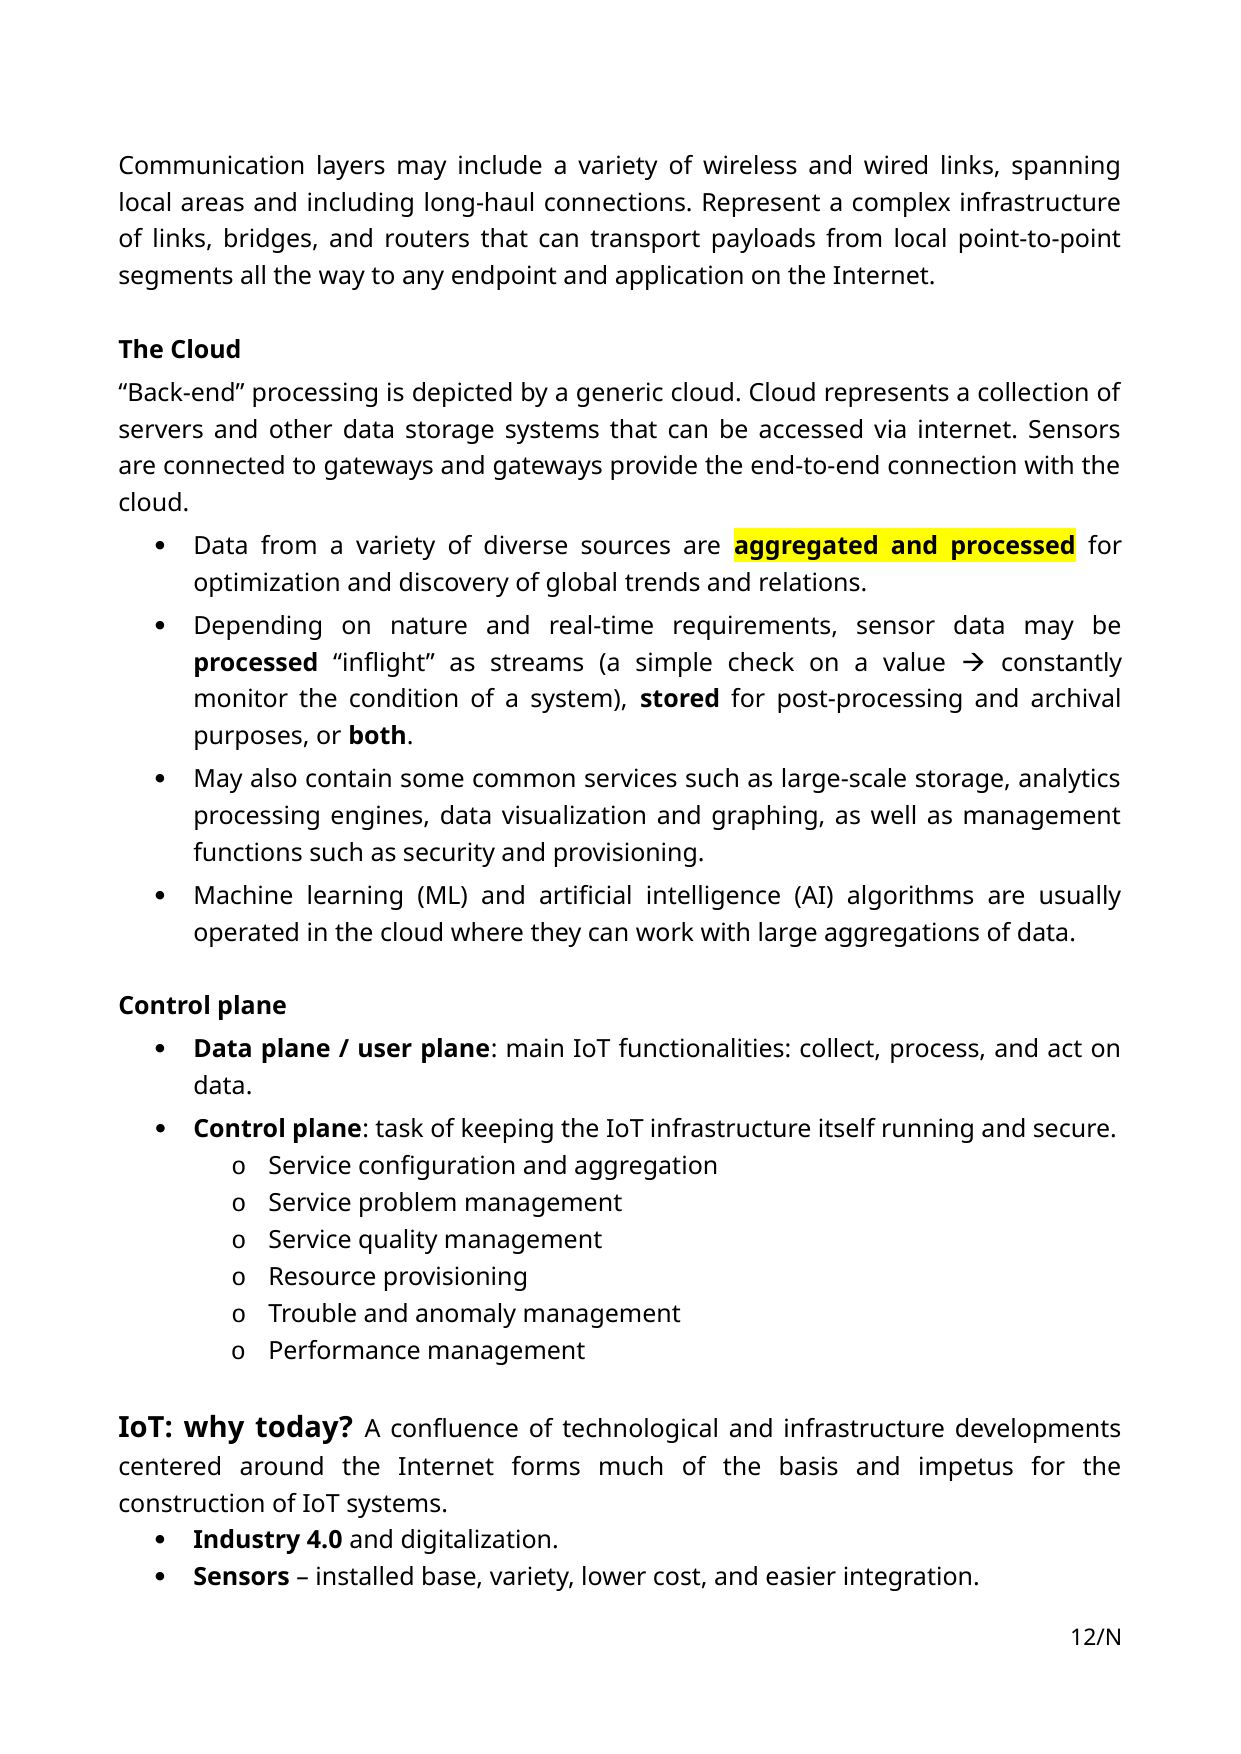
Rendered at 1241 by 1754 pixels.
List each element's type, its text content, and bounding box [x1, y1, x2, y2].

list Data plane / user plane: main IoT functionalities: collect, process, and act on data. [156, 1031, 1122, 1102]
list Data from a variety of diverse sources are aggregated and processed for optimization and discovery of global trends and relations. [156, 528, 1122, 599]
text IoT: why today? A confluence of technological and infrastructure developments centered around the Internet forms much of the basis and impetus for the construction of IoT systems. [118, 1406, 1122, 1519]
list Depending on nature and real-time requirements, sensor data may be processed “inflight” as streams (a simple check on a value constantly monitor the condition of a system), stored for post-processing and archival purposes, or both. [156, 608, 1122, 752]
list Industry 4.0 and digitalization. [156, 1522, 1122, 1556]
list Performance management [231, 1332, 1122, 1367]
text Communication layers may include a variety of wireless and wired links, spanning local areas and including long-haul connections. Represent a complex infrastructure of links, bridges, and routers that can transport payloads from local point-to-point segments all the way to any endpoint and application on the Internet. [118, 148, 1122, 292]
list Resource provisioning [231, 1258, 1122, 1293]
text The Cloud [118, 331, 1122, 366]
text Control plane [118, 988, 1122, 1022]
list Service quality management [231, 1221, 1122, 1256]
list Machine learning (ML) and artificial intelligence (AI) algorithms are usually operated in the cloud where they can work with large aggregations of data. [156, 877, 1122, 948]
list Control plane: task of keeping the IoT infrastructure itself running and secure. [156, 1111, 1122, 1145]
list Service problem management [231, 1184, 1122, 1219]
list Trouble and anomaly management [231, 1295, 1122, 1329]
list May also contain some common services such as large-scale storage, analytics processing engines, data visualization and graphing, as well as management functions such as security and provisioning. [156, 761, 1122, 868]
text “Back-end” processing is depicted by a generic cloud. Cloud represents a collection of servers and other data storage systems that can be accessed via internet. Sensors are connected to gateways and gateways provide the end-to-end connection with the cloud. [118, 374, 1122, 519]
list Sensors – installed base, variety, lower cost, and easier integration. [156, 1559, 1122, 1593]
list Service configuration and aggregation [231, 1147, 1122, 1182]
